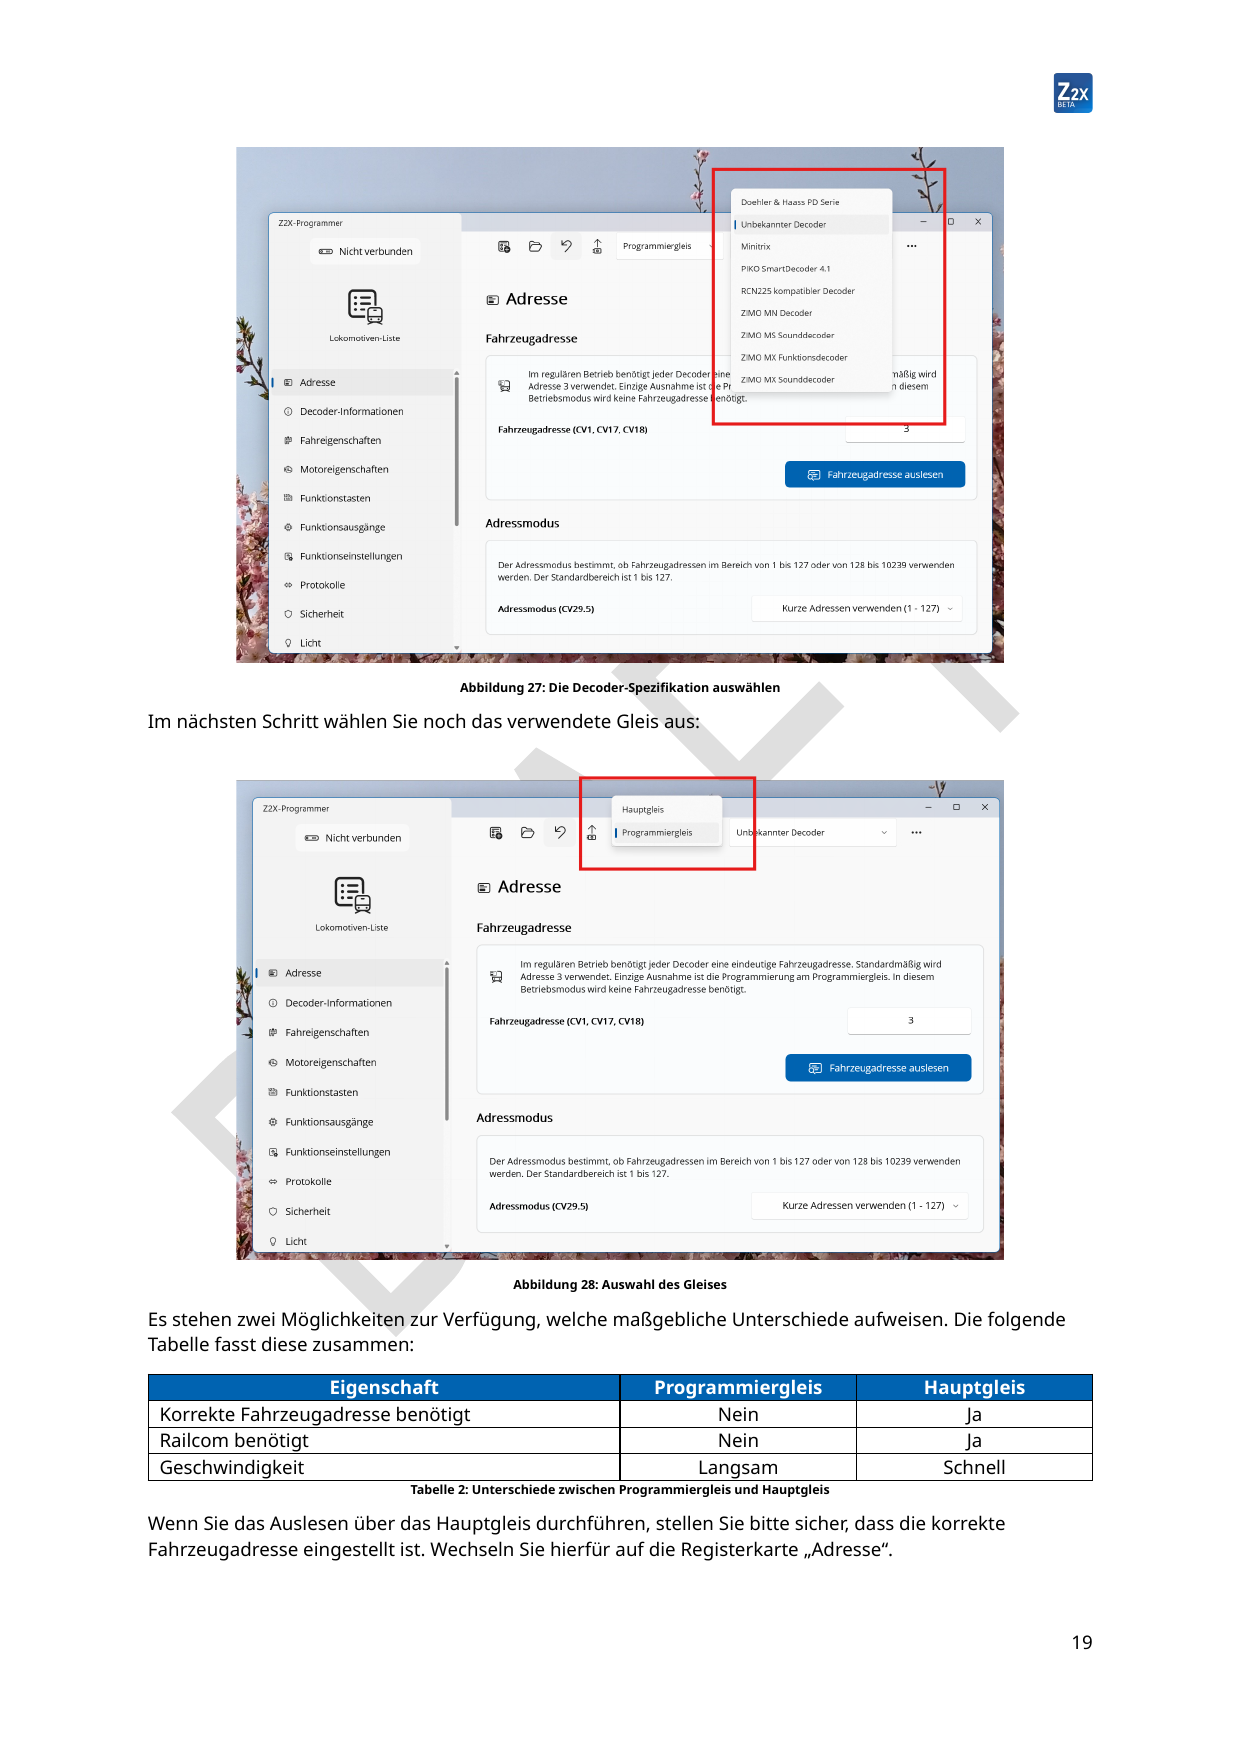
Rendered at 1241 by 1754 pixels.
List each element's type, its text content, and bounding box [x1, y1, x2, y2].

table_cell Korrekte Fahrzeugadresse benötigt [149, 1401, 619, 1427]
picture [1053, 73, 1093, 113]
text Es stehen zwei Möglichkeiten zur Verfügung, welche maßgebliche Unterschiede aufweisen. Die folgende Tabelle fasst diese zusammen: [148, 1306, 1093, 1357]
table_header Programmiergleis [621, 1375, 856, 1400]
table_cell Nein [621, 1428, 856, 1453]
text Wenn Sie das Auslesen über das Hauptgleis durchführen, stellen Sie bitte sicher, dass die korrekte Fahrzeugadresse eingestellt ist. Wechseln Sie hierfür auf die Registerkarte „Adresse“. [148, 1510, 1093, 1561]
text Im nächsten Schritt wählen Sie noch das verwendete Gleis aus: [148, 708, 1093, 734]
table_cell Langsam [621, 1454, 856, 1480]
table_cell Geschwindigkeit [149, 1454, 619, 1480]
table_cell Schnell [857, 1454, 1092, 1480]
picture [236, 147, 1004, 663]
picture [236, 776, 1004, 1260]
table_header Hauptgleis [857, 1375, 1092, 1400]
table_cell Ja [857, 1401, 1092, 1427]
table_cell Nein [621, 1401, 856, 1427]
table_cell Ja [857, 1428, 1092, 1453]
table_header Eigenschaft [149, 1375, 619, 1400]
table_cell Railcom benötigt [149, 1428, 619, 1453]
